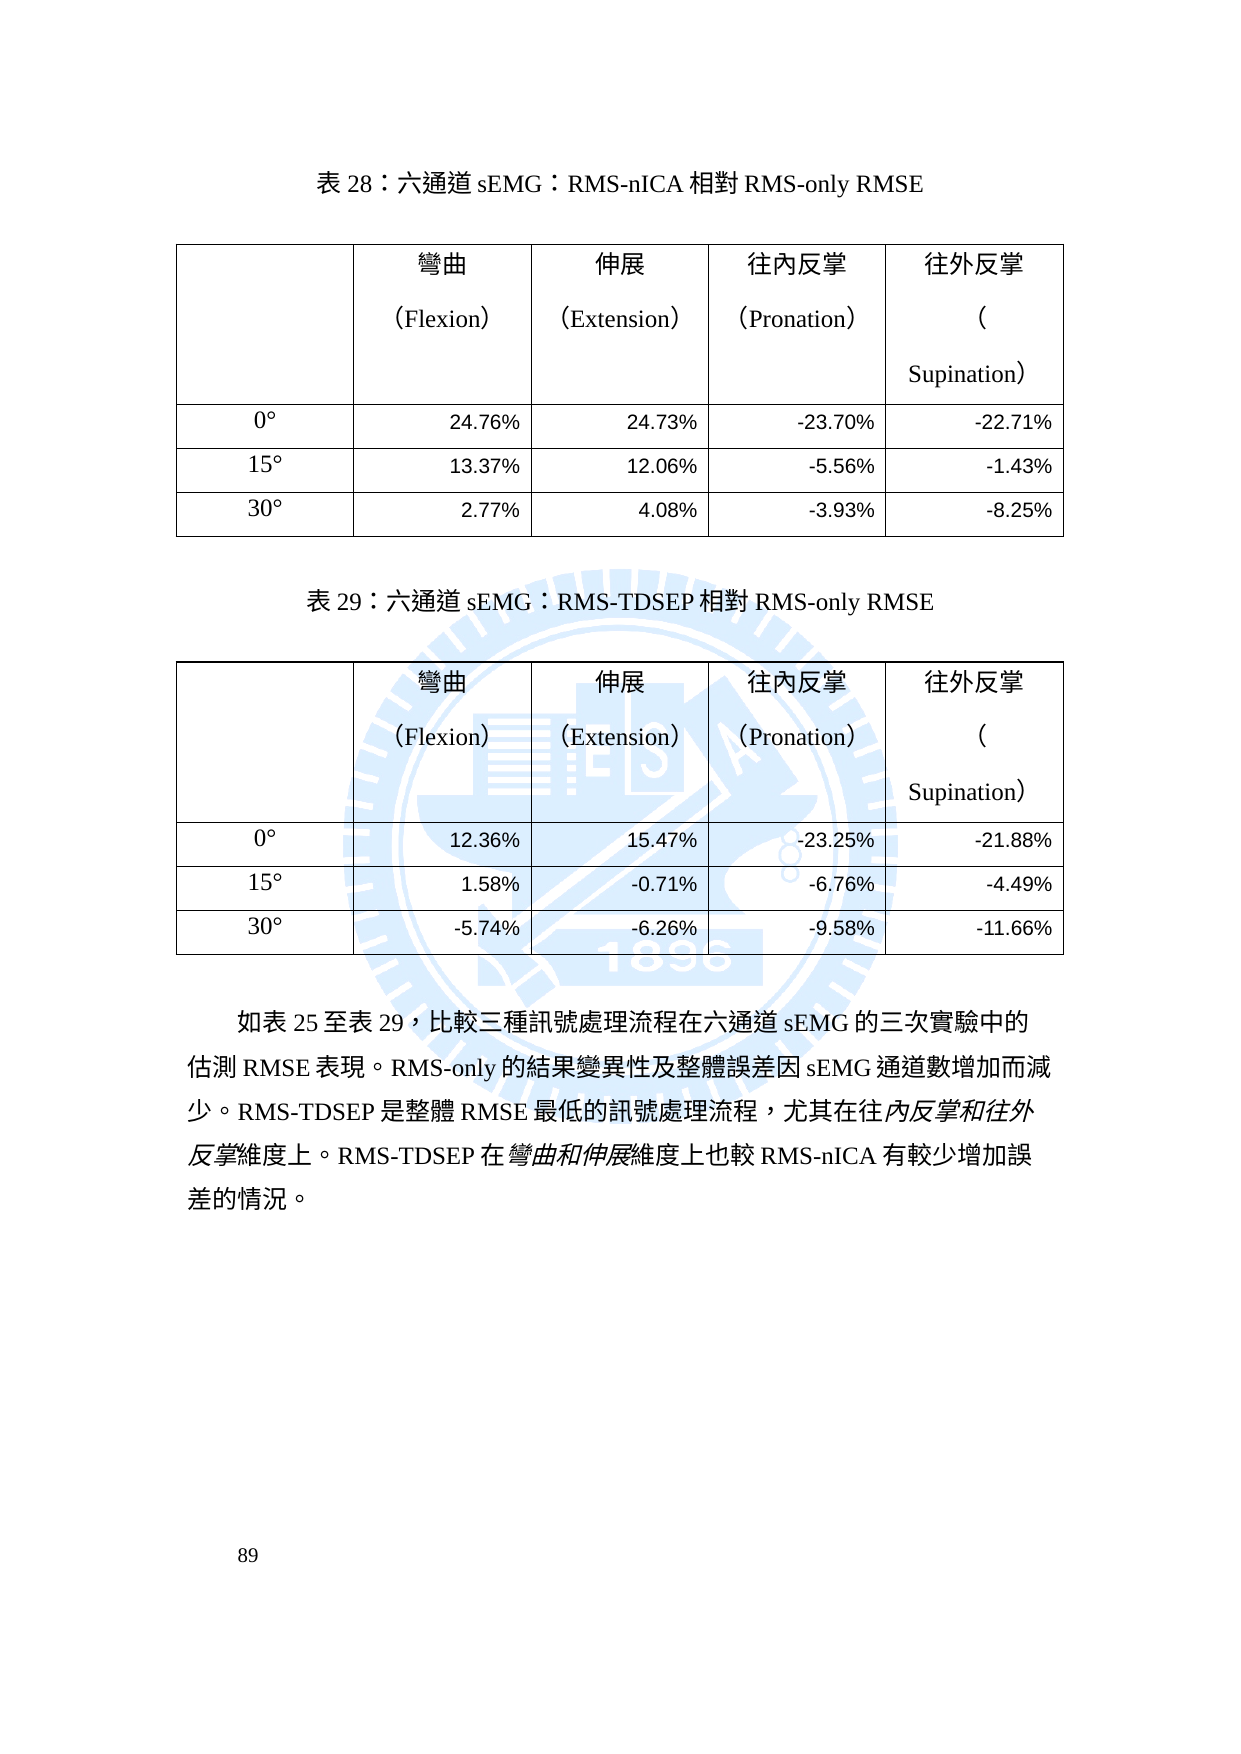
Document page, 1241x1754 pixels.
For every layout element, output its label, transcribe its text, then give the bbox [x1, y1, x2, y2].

table_cell -8.25% [886, 493, 1063, 536]
table_header 往內反掌 （Pronation） [709, 663, 885, 822]
table_cell 12.36% [354, 823, 531, 866]
table_cell 24.73% [532, 405, 708, 448]
table_header 往外反掌 （Supination） [886, 663, 1063, 822]
table_cell -22.71% [886, 405, 1063, 448]
table_header [177, 245, 353, 404]
text 如表 25至表 29，比較三種訊號處理流程在六通道sEMG的三次實驗中的估測RMSE表現。RMS-only的結果變異性及整體誤差因sEMG通道數增加而減少。RMS-TDSEP是整體RMSE最低的訊號處理流程，尤其在往內反掌和往外反掌維度上。RMS-TDSEP在彎曲和伸展維度上也較RMS-nICA有較少增加誤差的情況。 [187, 999, 1053, 1219]
table_cell 0° [177, 823, 353, 866]
table_cell 0° [177, 405, 353, 448]
table_cell 15° [177, 867, 353, 910]
table_cell -3.93% [709, 493, 885, 536]
table_cell -4.49% [886, 867, 1063, 910]
table_header [177, 663, 353, 822]
table_cell -6.26% [532, 911, 708, 954]
text 表 28：六通道sEMG：RMS-nICA相對RMS-only RMSE [187, 163, 1053, 199]
table_cell -23.25% [709, 823, 885, 866]
table_cell 13.37% [354, 449, 531, 492]
table_cell -11.66% [886, 911, 1063, 954]
table_cell -1.43% [886, 449, 1063, 492]
table_cell 12.06% [532, 449, 708, 492]
table_cell 30° [177, 493, 353, 536]
table_header 往內反掌 （Pronation） [709, 245, 885, 404]
table_cell 24.76% [354, 405, 531, 448]
table_header 伸展 （Extension） [532, 245, 708, 404]
table_cell -6.76% [709, 867, 885, 910]
table_header 彎曲 （Flexion） [354, 663, 531, 822]
table_cell 15° [177, 449, 353, 492]
table_header 彎曲 （Flexion） [354, 245, 531, 404]
table_cell 30° [177, 911, 353, 954]
text 表 29：六通道sEMG：RMS-TDSEP相對RMS-only RMSE [187, 581, 1053, 617]
table_cell 2.77% [354, 493, 531, 536]
table_cell -0.71% [532, 867, 708, 910]
table_cell 1.58% [354, 867, 531, 910]
table_header 往外反掌 （Supination） [886, 245, 1063, 404]
table_cell -5.74% [354, 911, 531, 954]
table_cell -21.88% [886, 823, 1063, 866]
table_cell 15.47% [532, 823, 708, 866]
table_cell -5.56% [709, 449, 885, 492]
table_cell 4.08% [532, 493, 708, 536]
table_cell -23.70% [709, 405, 885, 448]
table_cell -9.58% [709, 911, 885, 954]
table_header 伸展 （Extension） [532, 663, 708, 822]
